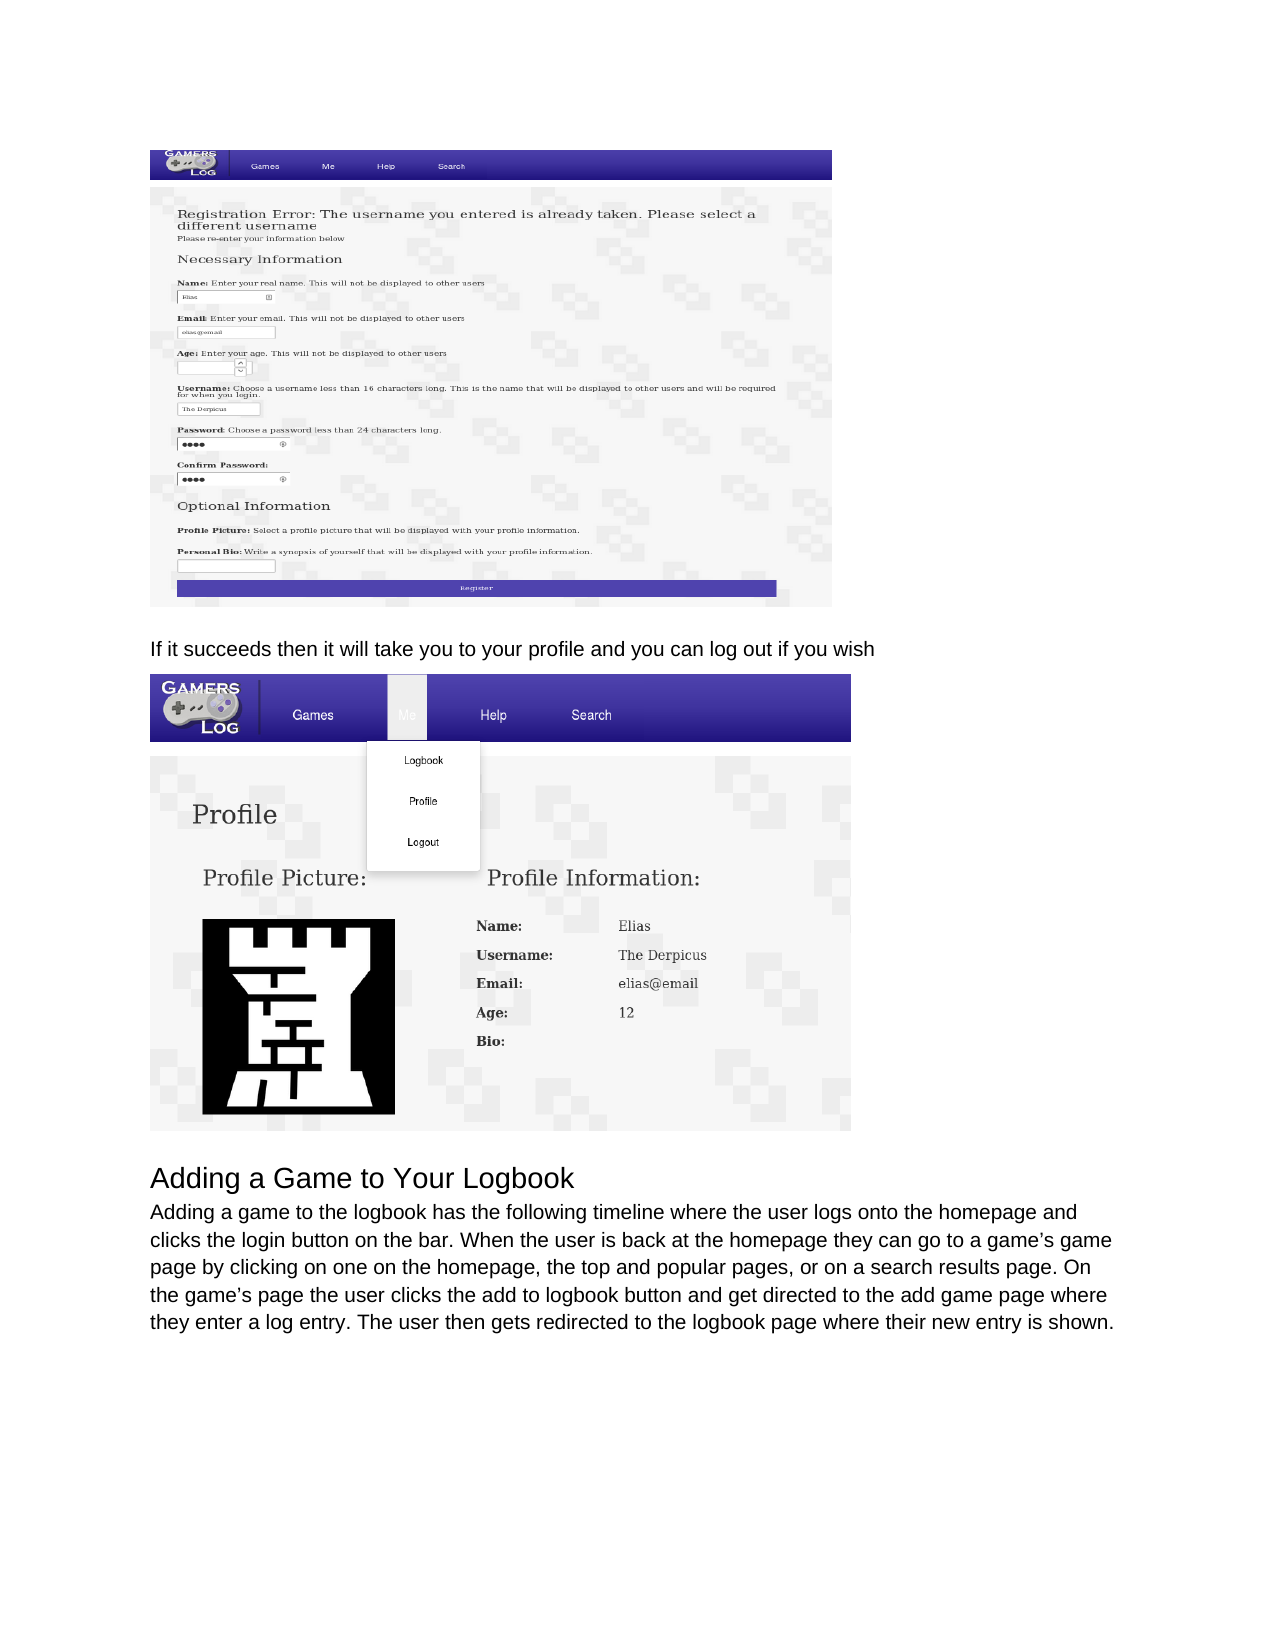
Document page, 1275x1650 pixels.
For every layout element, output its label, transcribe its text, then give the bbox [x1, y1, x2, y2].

text Adding a Game to Your Logbook [150, 1161, 1125, 1195]
picture [150, 150, 832, 607]
text If it succeeds then it will take you to your profile and you can log out if you wish [150, 637, 1125, 661]
text Adding a game to the logbook has the following timeline where the user logs onto the homepage and clicks the login button on the bar. When the user is back at the homepage they can go to a game’s game page by clicking on one on the homepage, the top and popular pages, or on a search results page. On the game’s page the user clicks the add to logbook button and get directed to the add game page where they enter a log entry. The user then gets redirected to the logbook page where their new entry is shown. [150, 1200, 1125, 1334]
picture [150, 664, 851, 1131]
